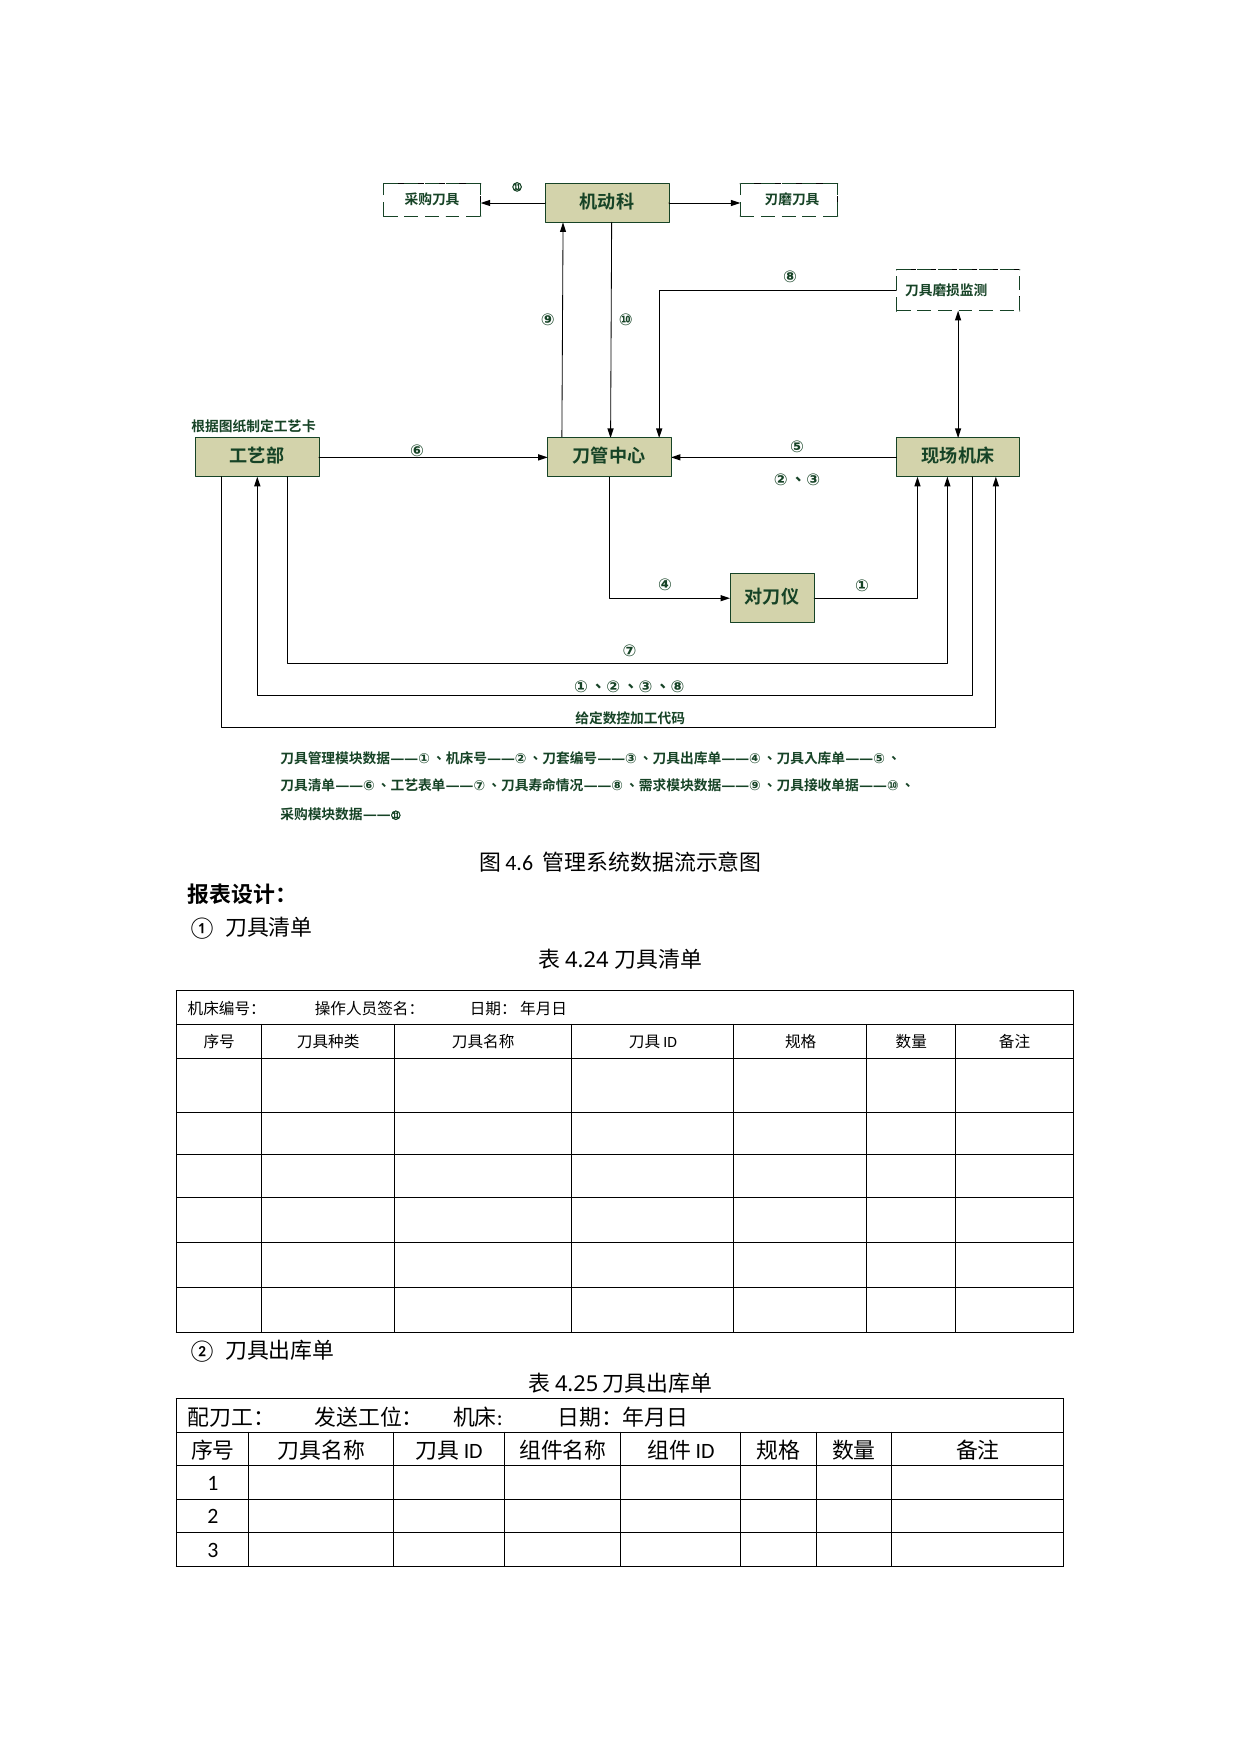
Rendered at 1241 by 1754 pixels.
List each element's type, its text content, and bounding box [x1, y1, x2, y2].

table_cell [867, 1155, 955, 1197]
table_cell [621, 1500, 740, 1532]
table_cell 备注 [956, 1025, 1073, 1057]
table_header 配刀工： 发送工位： 机床: 日期：年月日 [177, 1399, 1063, 1432]
table_cell 刀具种类 [262, 1025, 394, 1057]
table_cell [734, 1155, 866, 1197]
table_cell [867, 1059, 955, 1112]
table_cell 数量 [867, 1025, 955, 1057]
table_cell [734, 1288, 866, 1332]
table_cell [262, 1243, 394, 1287]
table_cell [177, 1113, 261, 1154]
table_cell 规格 [734, 1025, 866, 1057]
table_cell [734, 1243, 866, 1287]
table_cell [741, 1500, 816, 1532]
table_cell [395, 1059, 571, 1112]
table_cell [262, 1059, 394, 1112]
table_cell [395, 1155, 571, 1197]
table_cell [572, 1059, 733, 1112]
table_cell [734, 1059, 866, 1112]
table_cell [505, 1500, 620, 1532]
table_cell 组件ID [621, 1433, 740, 1465]
table_cell [505, 1466, 620, 1499]
table_cell [956, 1155, 1073, 1197]
table_cell 序号 [177, 1025, 261, 1057]
table_cell [892, 1466, 1063, 1499]
table_cell [395, 1288, 571, 1332]
table_cell [262, 1155, 394, 1197]
table_cell [249, 1533, 393, 1566]
table_cell [249, 1466, 393, 1499]
table_cell [249, 1500, 393, 1532]
table_cell [741, 1466, 816, 1499]
table_cell [395, 1198, 571, 1242]
text 表4.24 刀具清单 [187, 942, 1053, 974]
table_cell [262, 1113, 394, 1154]
table_cell [867, 1198, 955, 1242]
table_cell [177, 1059, 261, 1112]
table_cell 序号 [177, 1433, 248, 1465]
table_cell 2 [177, 1500, 248, 1532]
table_cell [177, 1155, 261, 1197]
text 报表设计： [187, 877, 1053, 909]
table_cell 3 [177, 1533, 248, 1566]
table_cell [621, 1533, 740, 1566]
list 刀具清单 [187, 909, 1053, 942]
table_cell [394, 1500, 504, 1532]
table_cell [394, 1533, 504, 1566]
table_cell [892, 1500, 1063, 1532]
table_cell [817, 1466, 891, 1499]
table_cell [741, 1533, 816, 1566]
table_cell [956, 1113, 1073, 1154]
table_cell [572, 1288, 733, 1332]
table_cell 备注 [892, 1433, 1063, 1465]
table_cell 1 [177, 1466, 248, 1499]
text 图4.6 管理系统数据流示意图 [187, 844, 1053, 877]
table_cell [572, 1198, 733, 1242]
table_cell 组件名称 [505, 1433, 620, 1465]
table_cell [572, 1113, 733, 1154]
table_cell [177, 1288, 261, 1332]
list 刀具出库单 [187, 1333, 1053, 1366]
table_cell [177, 1243, 261, 1287]
table_cell [956, 1288, 1073, 1332]
table_cell [817, 1500, 891, 1532]
table_cell 刀具名称 [395, 1025, 571, 1057]
table_cell 刀具ID [394, 1433, 504, 1465]
table_cell 规格 [741, 1433, 816, 1465]
table_cell [572, 1243, 733, 1287]
table_cell [734, 1113, 866, 1154]
table_cell [395, 1113, 571, 1154]
table_cell [177, 1198, 261, 1242]
table_cell [867, 1243, 955, 1287]
table_cell [817, 1533, 891, 1566]
table_cell 刀具名称 [249, 1433, 393, 1465]
table_cell [867, 1288, 955, 1332]
table_cell [262, 1198, 394, 1242]
table_cell [956, 1059, 1073, 1112]
table_cell [395, 1243, 571, 1287]
table_cell [892, 1533, 1063, 1566]
table_cell [572, 1155, 733, 1197]
table_cell 刀具ID [572, 1025, 733, 1057]
table_cell [621, 1466, 740, 1499]
text 表4.25刀具出库单 [187, 1366, 1053, 1398]
table_cell [956, 1198, 1073, 1242]
table_cell [734, 1198, 866, 1242]
table_cell [867, 1113, 955, 1154]
table_cell [505, 1533, 620, 1566]
table_cell 数量 [817, 1433, 891, 1465]
table_cell [956, 1243, 1073, 1287]
table_cell [262, 1288, 394, 1332]
table_header 机床编号： 操作人员签名： 日期： 年月日 [177, 991, 1073, 1024]
table_cell [394, 1466, 504, 1499]
